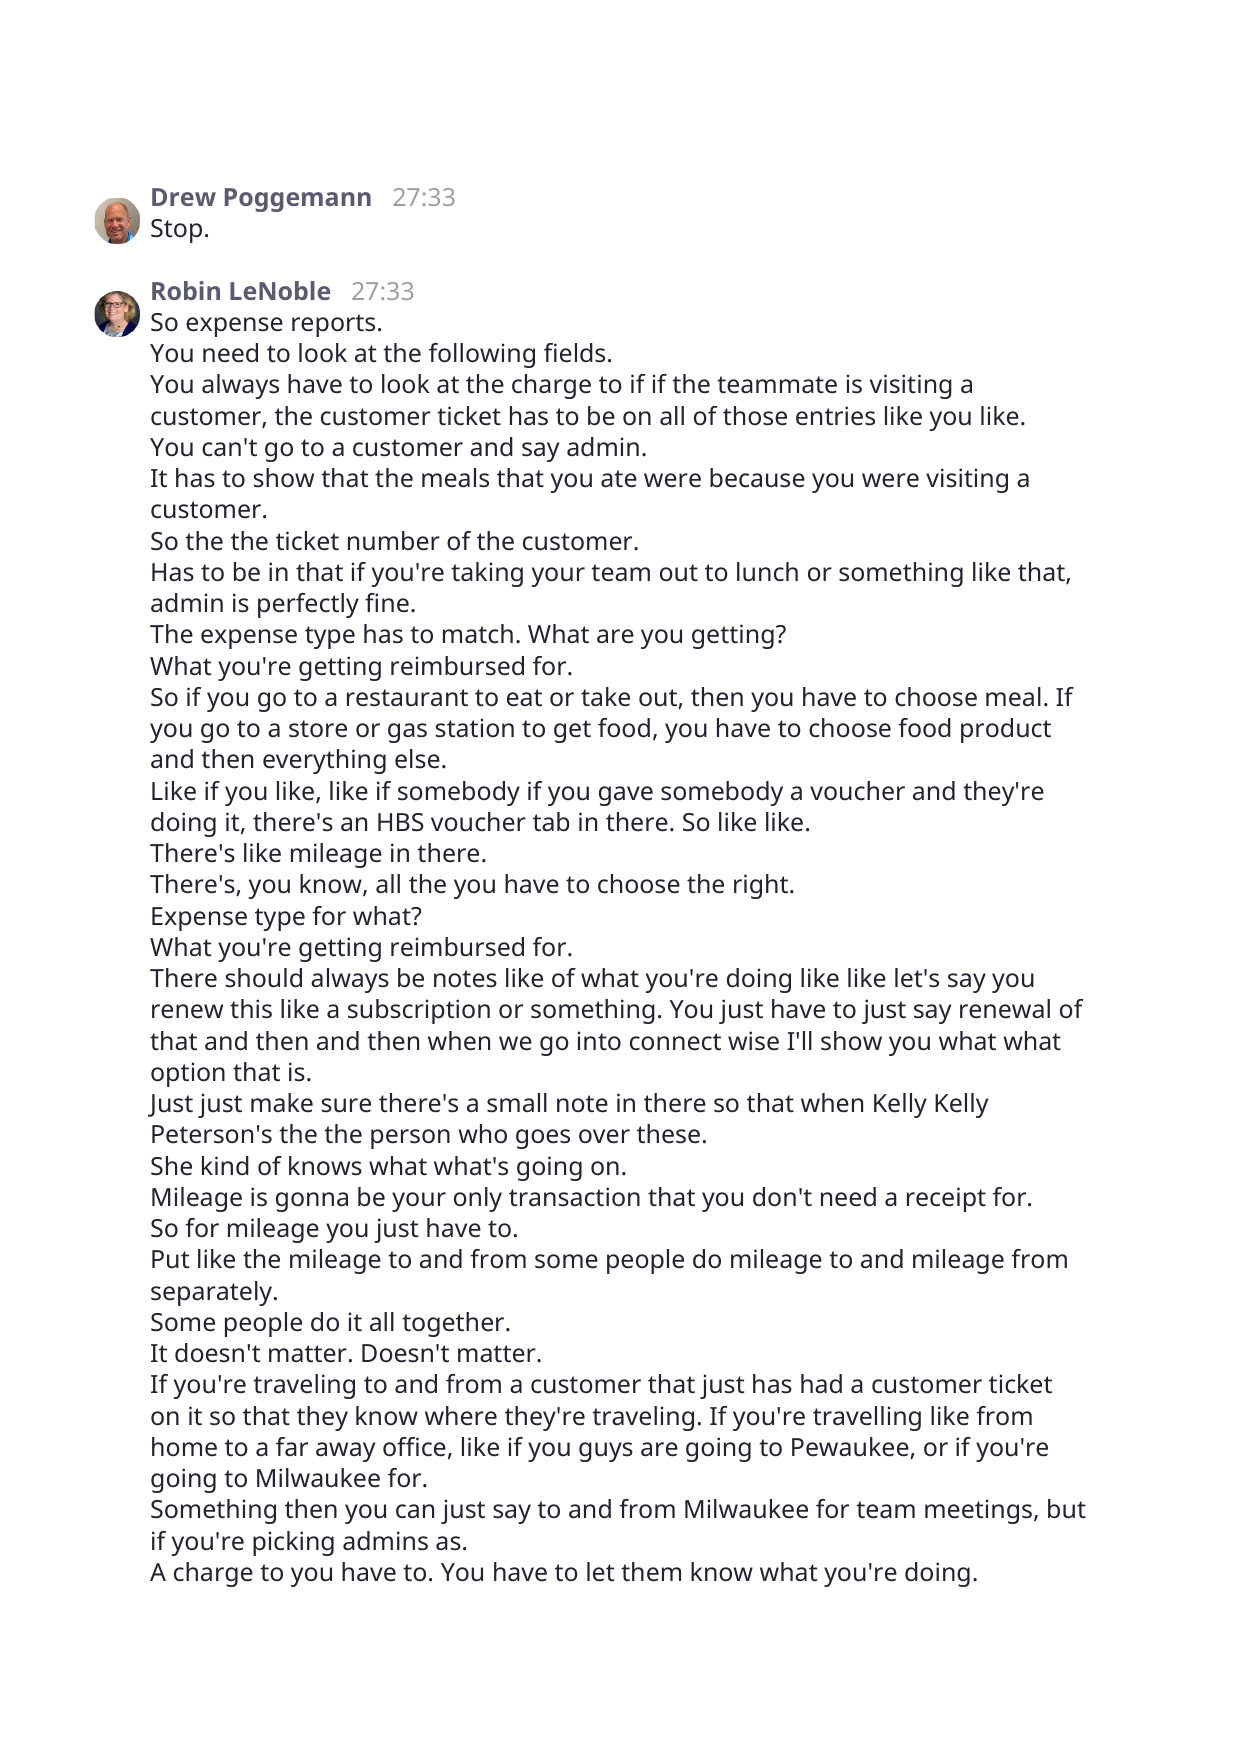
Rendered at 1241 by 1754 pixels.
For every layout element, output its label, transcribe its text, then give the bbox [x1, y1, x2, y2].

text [150, 244, 1090, 1587]
text Drew Poggemann 27:33 Stop. [150, 150, 1090, 244]
picture [94, 291, 140, 337]
picture [94, 198, 140, 244]
